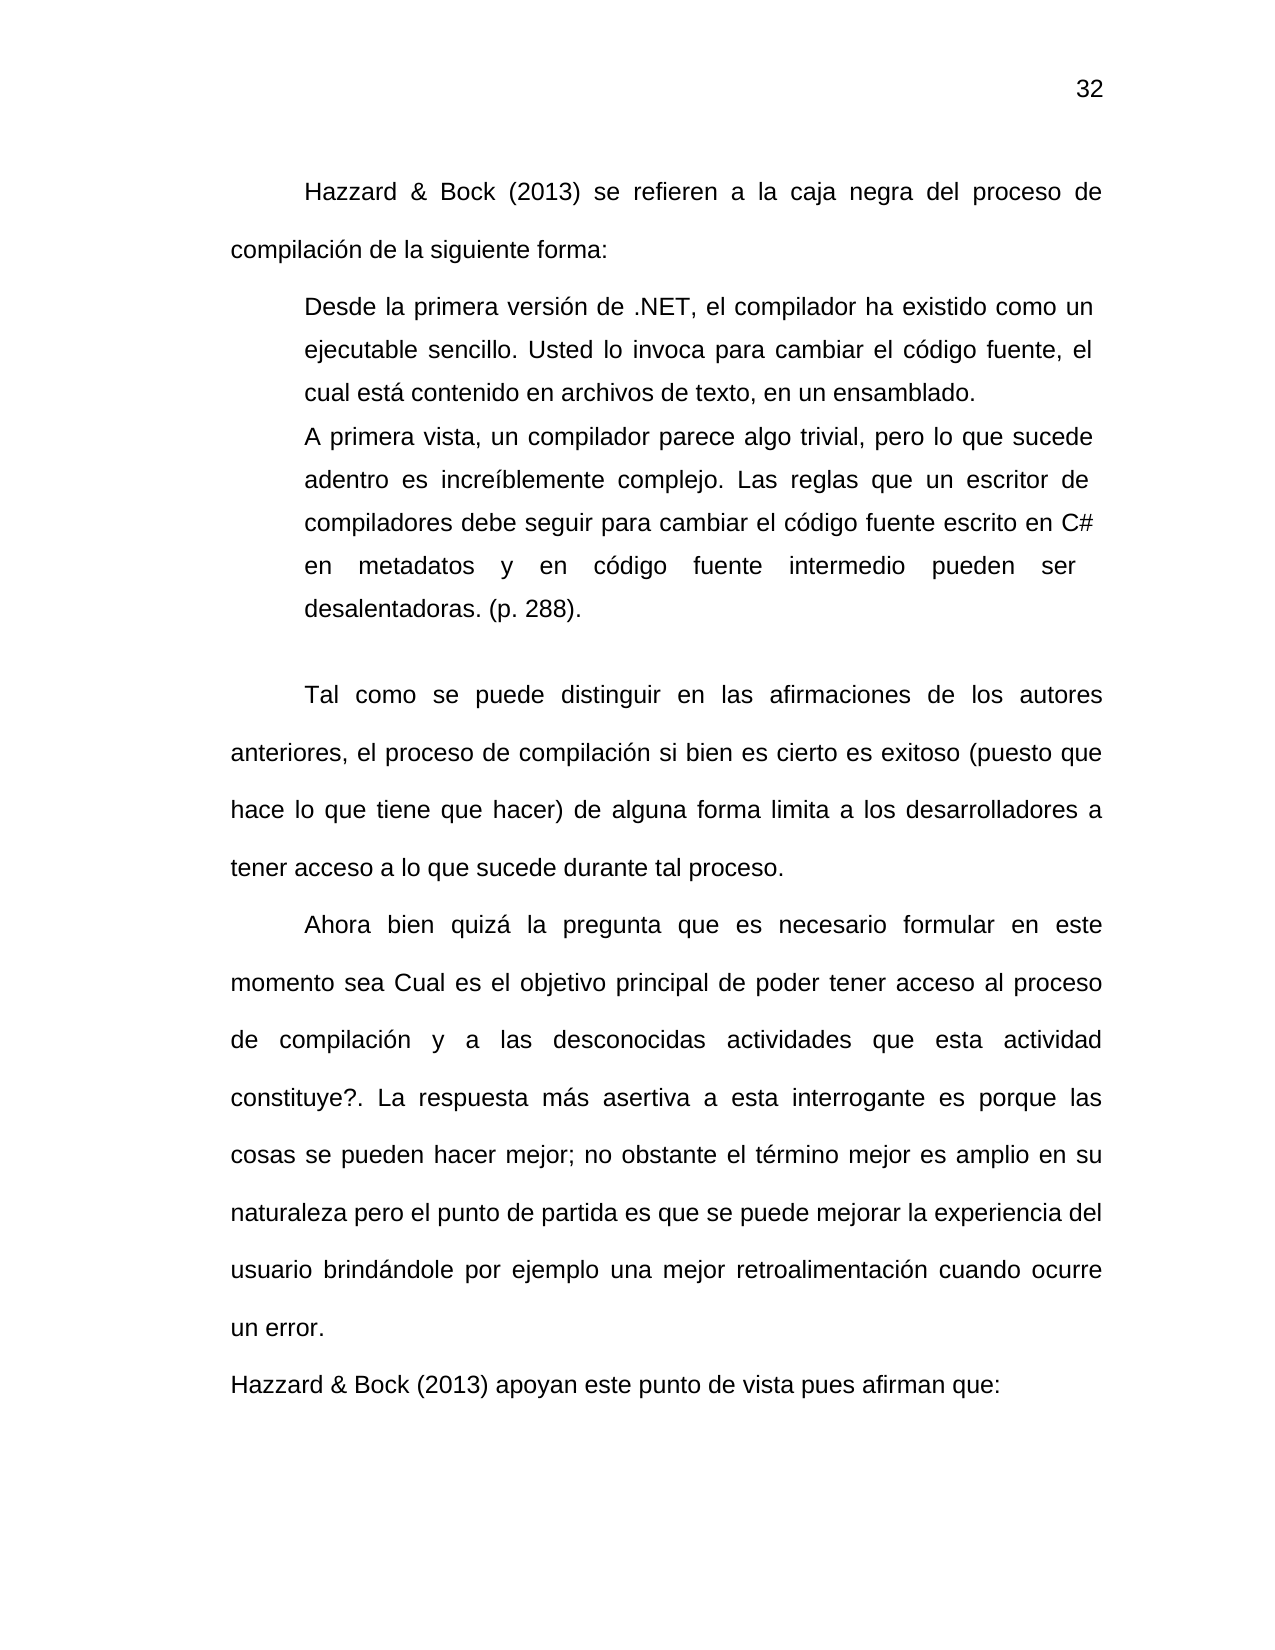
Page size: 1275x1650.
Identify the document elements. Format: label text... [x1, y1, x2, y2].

text Desde la primera versión de .NET, el compilador ha existido como un ejecutable sencillo. Usted lo invoca para cambiar el código fuente, el cual está contenido en archivos de texto, en un ensamblado. [230, 292, 1104, 407]
text Hazzard & Bock (2013) apoyan este punto de vista pues afirman que: [230, 1370, 1104, 1399]
text Ahora bien quizá la pregunta que es necesario formular en este momento sea Cual es el objetivo principal de poder tener acceso al proceso de compilación y a las desconocidas actividades que esta actividad constituye?. La respuesta más asertiva a esta interrogante es porque las cosas se pueden hacer mejor; no obstante el término mejor es amplio en su naturaleza pero el punto de partida es que se puede mejorar la experiencia del usuario brindándole por ejemplo una mejor retroalimentación cuando ocurre un error. [230, 910, 1104, 1342]
text Tal como se puede distinguir en las afirmaciones de los autores anteriores, el proceso de compilación si bien es cierto es exitoso (puesto que hace lo que tiene que hacer) de alguna forma limita a los desarrolladores a tener acceso a lo que sucede durante tal proceso. [230, 680, 1104, 882]
text A primera vista, un compilador parece algo trivial, pero lo que sucede adentro es increíblemente complejo. Las reglas que un escritor de compiladores debe seguir para cambiar el código fuente escrito en C# en metadatos y en código fuente intermedio pueden ser desalentadoras. (p. 288). [230, 422, 1104, 623]
text Hazzard & Bock (2013) se refieren a la caja negra del proceso de compilación de la siguiente forma: [230, 177, 1104, 263]
